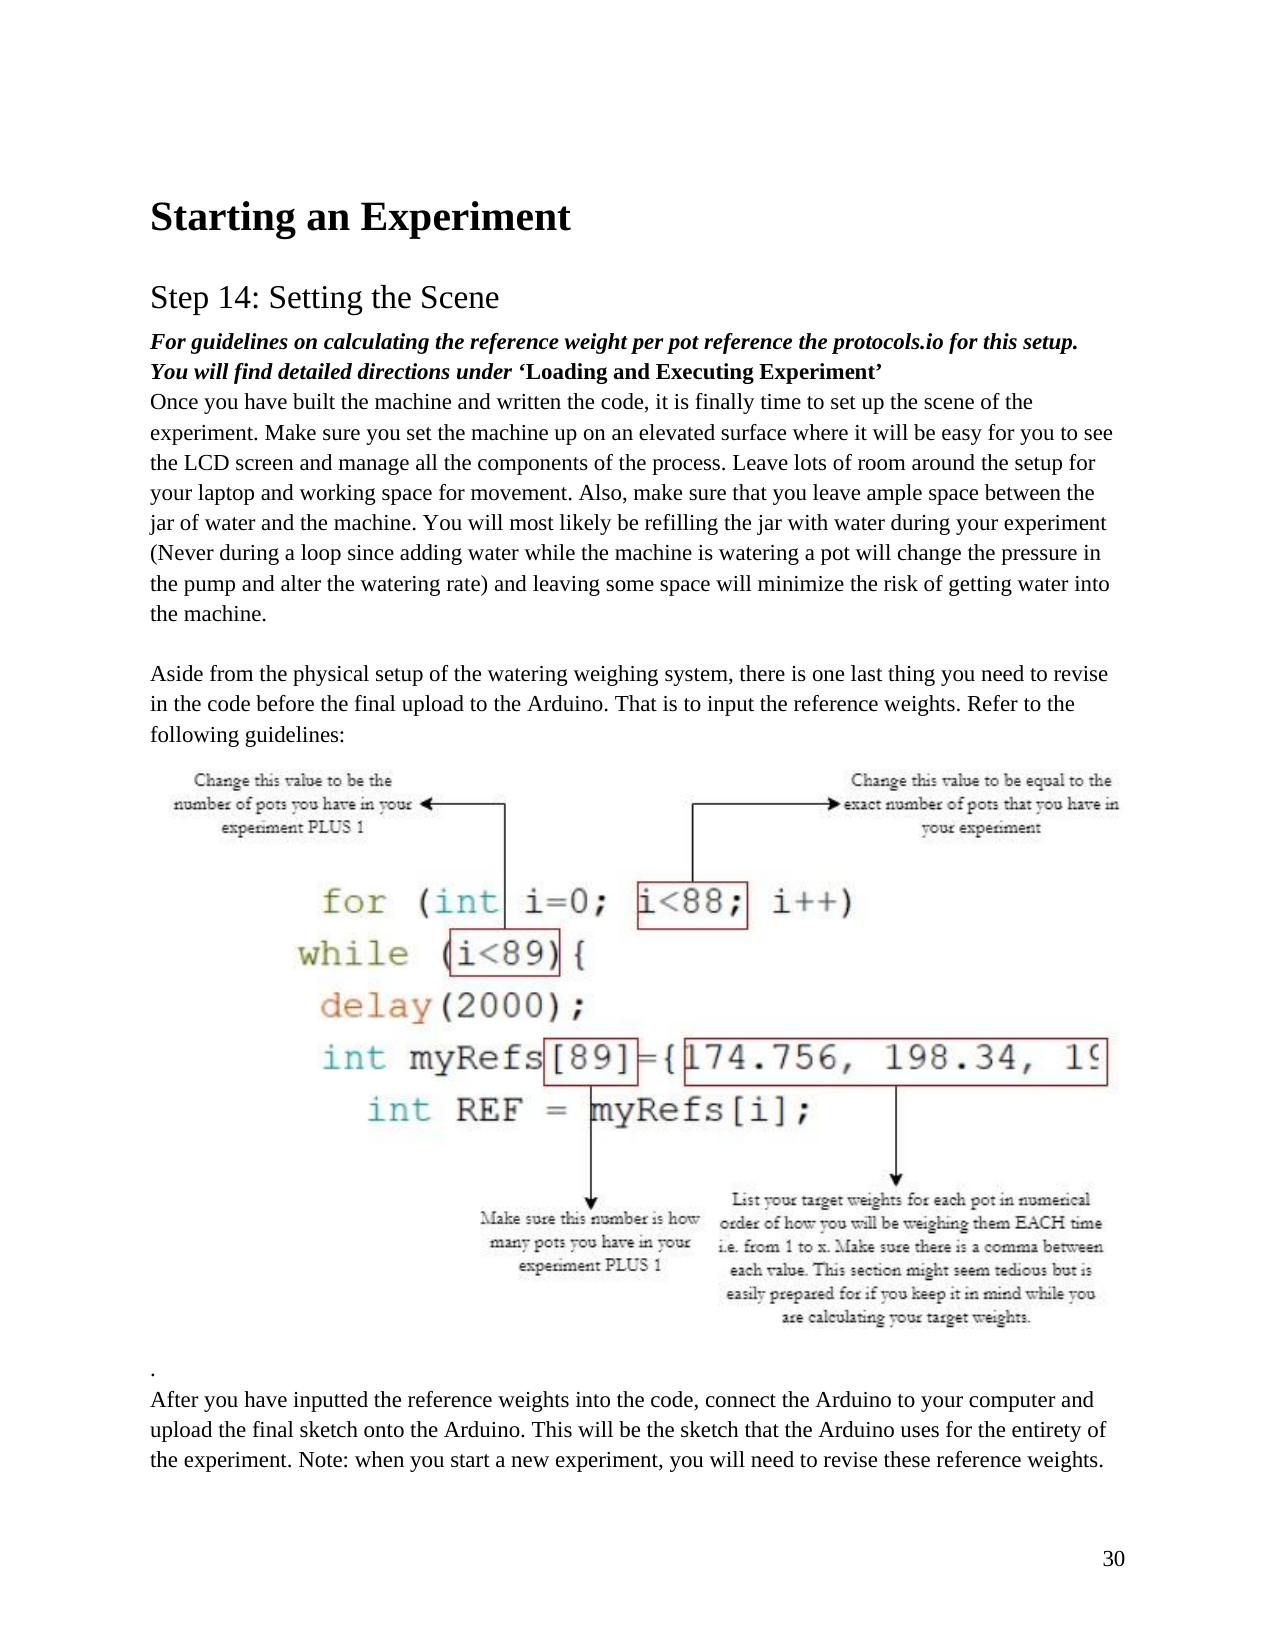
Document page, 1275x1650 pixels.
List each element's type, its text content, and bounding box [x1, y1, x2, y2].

picture [168, 769, 1124, 1329]
text Once you have built the machine and written the code, it is finally time to set up the scene of the experiment. Make sure you set the machine up on an elevated surface where it will be easy for you to see the LCD screen and manage all the components of the process. Leave lots of room around the setup for your laptop and working space for movement. Also, make sure that you leave ample space between the jar of water and the machine. You will most likely be refilling the jar with water during your experiment (Never during a loop since adding water while the machine is watering a pot will change the pressure in the pump and alter the watering rate) and leaving some space will minimize the risk of getting water into the machine. [150, 388, 1125, 626]
subtitle Starting an Experiment [150, 192, 1125, 239]
text Aside from the physical setup of the watering weighing system, there is one last thing you need to revise in the code before the final upload to the Arduino. That is to input the reference weights. Refer to the following guidelines: [150, 660, 1125, 747]
text For guidelines on calculating the reference weight per pot reference the protocols.io for this setup. You will find detailed directions under ‘Loading and Executing Experiment’ [150, 328, 1125, 384]
text After you have inputted the reference weights into the code, connect the Arduino to your computer and upload the final sketch onto the Arduino. This will be the sketch that the Arduino uses for the entirety of the experiment. Note: when you start a new experiment, you will need to revise these reference weights. [150, 1386, 1125, 1472]
subtitle Step 14: Setting the Scene [150, 277, 1125, 315]
